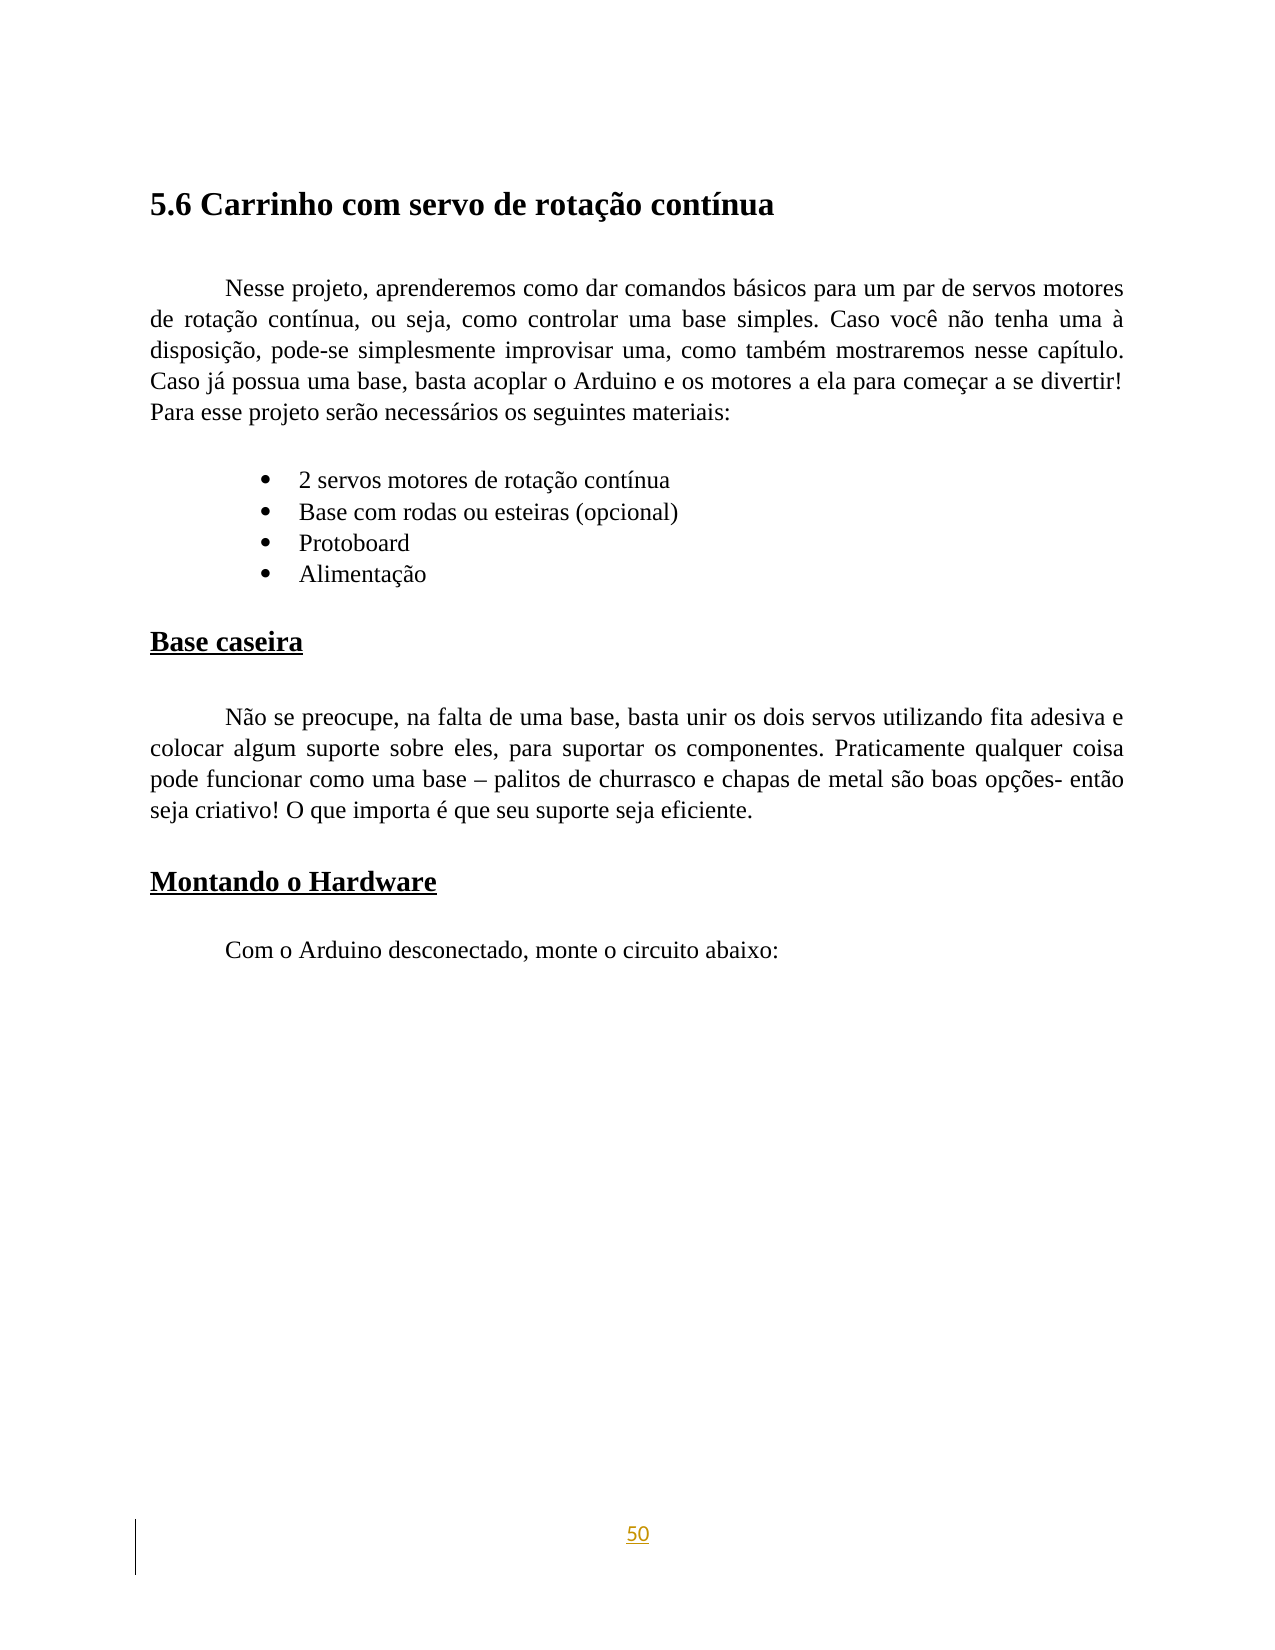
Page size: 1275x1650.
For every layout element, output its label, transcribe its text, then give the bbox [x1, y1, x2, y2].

list Alimentação [261, 559, 1125, 587]
text 5.6 Carrinho com servo de rotação contínua [150, 184, 1125, 222]
text Base caseira [150, 624, 1125, 657]
list Base com rodas ou esteiras (opcional) [261, 497, 1125, 525]
text Nesse projeto, aprenderemos como dar comandos básicos para um par de servos motores de rotação contínua, ou seja, como controlar uma base simples. Caso você não tenha uma à disposição, pode-se simplesmente improvisar uma, como também mostraremos nesse capítulo. Caso já possua uma base, basta acoplar o Arduino e os motores a ela para começar a se divertir! Para esse projeto serão necessários os seguintes materiais: [150, 273, 1125, 426]
list Protoboard [261, 528, 1125, 556]
text Montando o Hardware [150, 864, 1125, 897]
text Com o Arduino desconectado, monte o circuito abaixo: [150, 935, 1125, 964]
list 2 servos motores de rotação contínua [261, 466, 1125, 494]
text Não se preocupe, na falta de uma base, basta unir os dois servos utilizando fita adesiva e colocar algum suporte sobre eles, para suportar os componentes. Praticamente qualquer coisa pode funcionar como uma base – palitos de churrasco e chapas de metal são boas opções- então seja criativo! O que importa é que seu suporte seja eficiente. [150, 702, 1125, 824]
